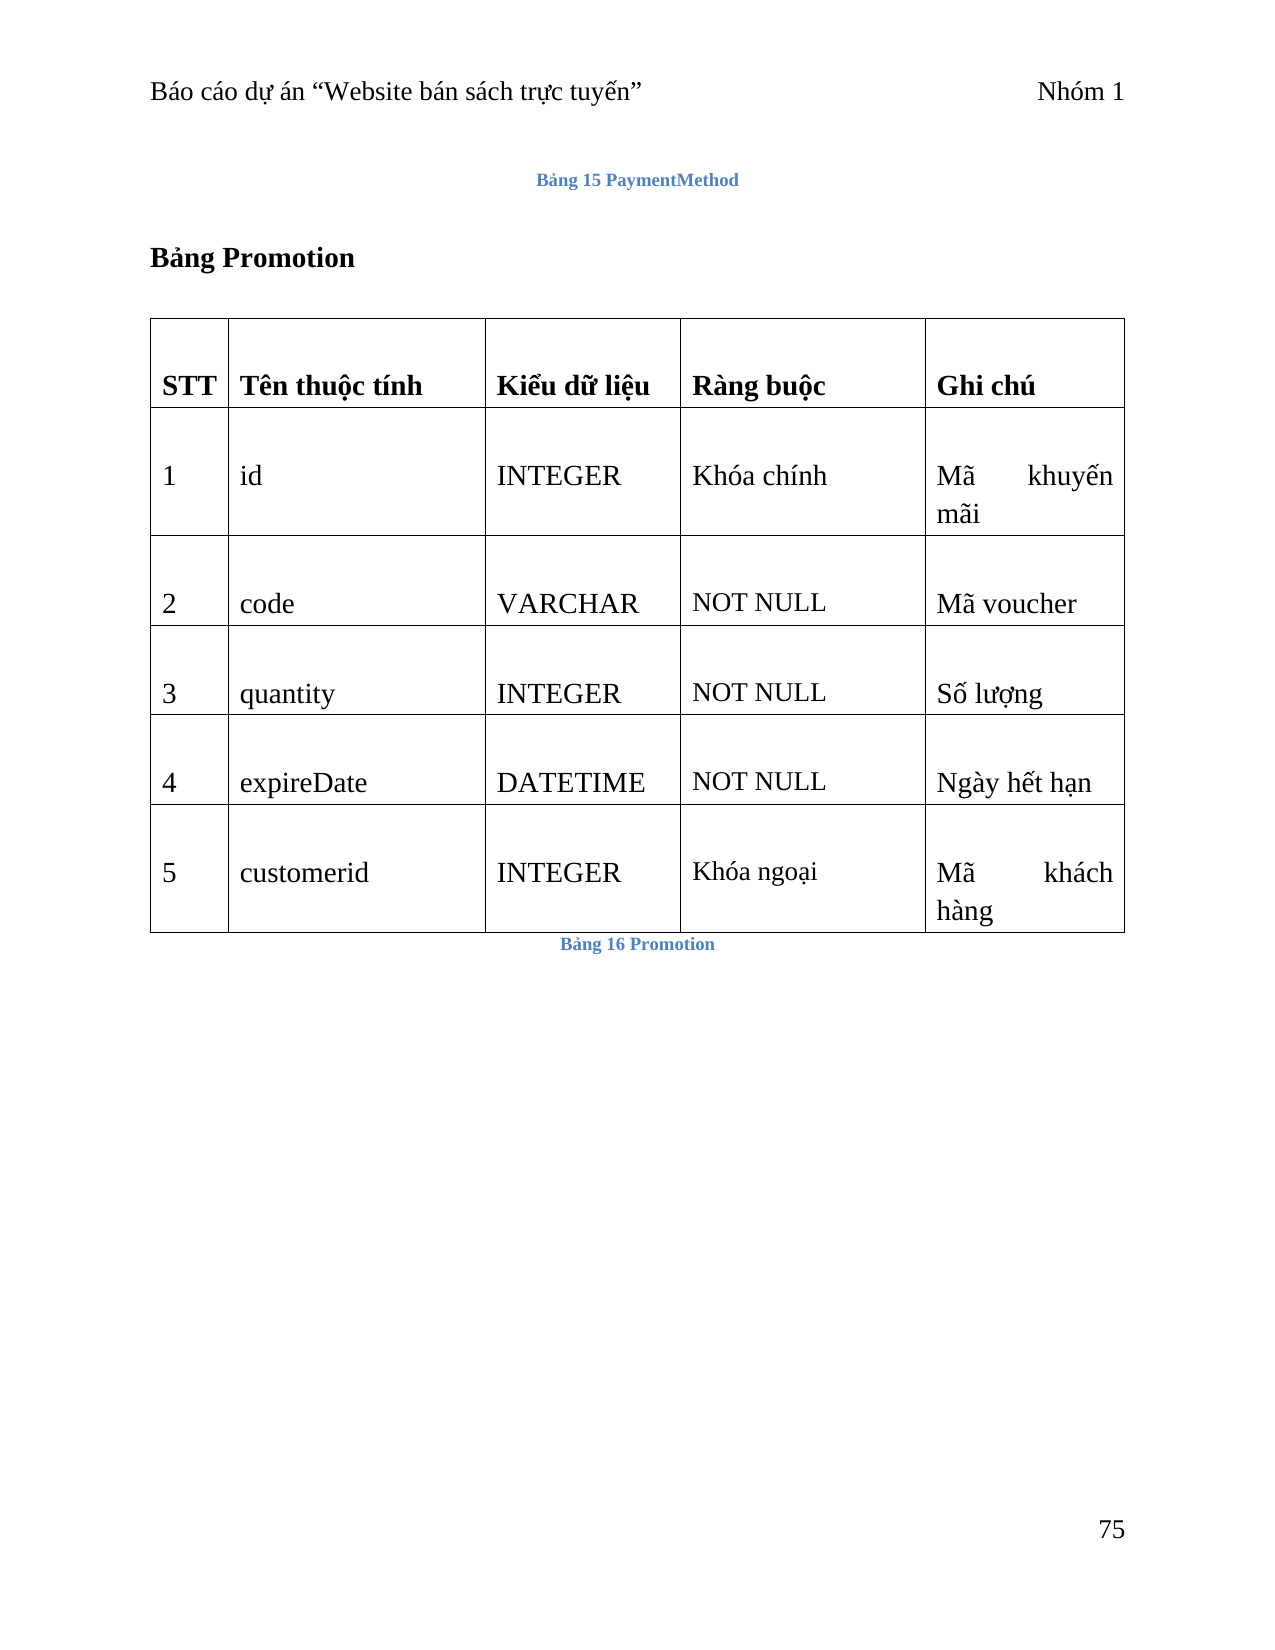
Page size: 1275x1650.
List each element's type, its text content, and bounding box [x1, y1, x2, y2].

table_cell DATETIME [486, 715, 680, 804]
table_cell Số lượng [926, 626, 1124, 714]
table_header Ghi chú [926, 319, 1124, 407]
table_cell INTEGER [486, 408, 680, 535]
table_header Kiểu dữ liệu [486, 319, 680, 407]
table_cell NOT NULL [681, 715, 925, 804]
table_cell 3 [151, 626, 228, 714]
table_cell Ngày hết hạn [926, 715, 1124, 804]
table_cell Mã khách hàng [926, 805, 1124, 932]
table_cell quantity [229, 626, 485, 714]
table_cell Khóa chính [681, 408, 925, 535]
table_cell NOT NULL [681, 626, 925, 714]
table_cell 5 [151, 805, 228, 932]
table_cell Khóa ngoại [681, 805, 925, 932]
table_cell id [229, 408, 485, 535]
table_cell INTEGER [486, 805, 680, 932]
table_cell 1 [151, 408, 228, 535]
table_header Ràng buộc [681, 319, 925, 407]
table_cell NOT NULL [681, 536, 925, 625]
table_cell expireDate [229, 715, 485, 804]
table_cell 2 [151, 536, 228, 625]
table_cell VARCHAR [486, 536, 680, 625]
table_cell code [229, 536, 485, 625]
table_header Tên thuộc tính [229, 319, 485, 407]
table_cell 4 [151, 715, 228, 804]
table_cell Mã khuyến mãi [926, 408, 1124, 535]
table_cell Mã voucher [926, 536, 1124, 625]
table_cell customerid [229, 805, 485, 932]
table_header STT [151, 319, 228, 407]
table_cell INTEGER [486, 626, 680, 714]
